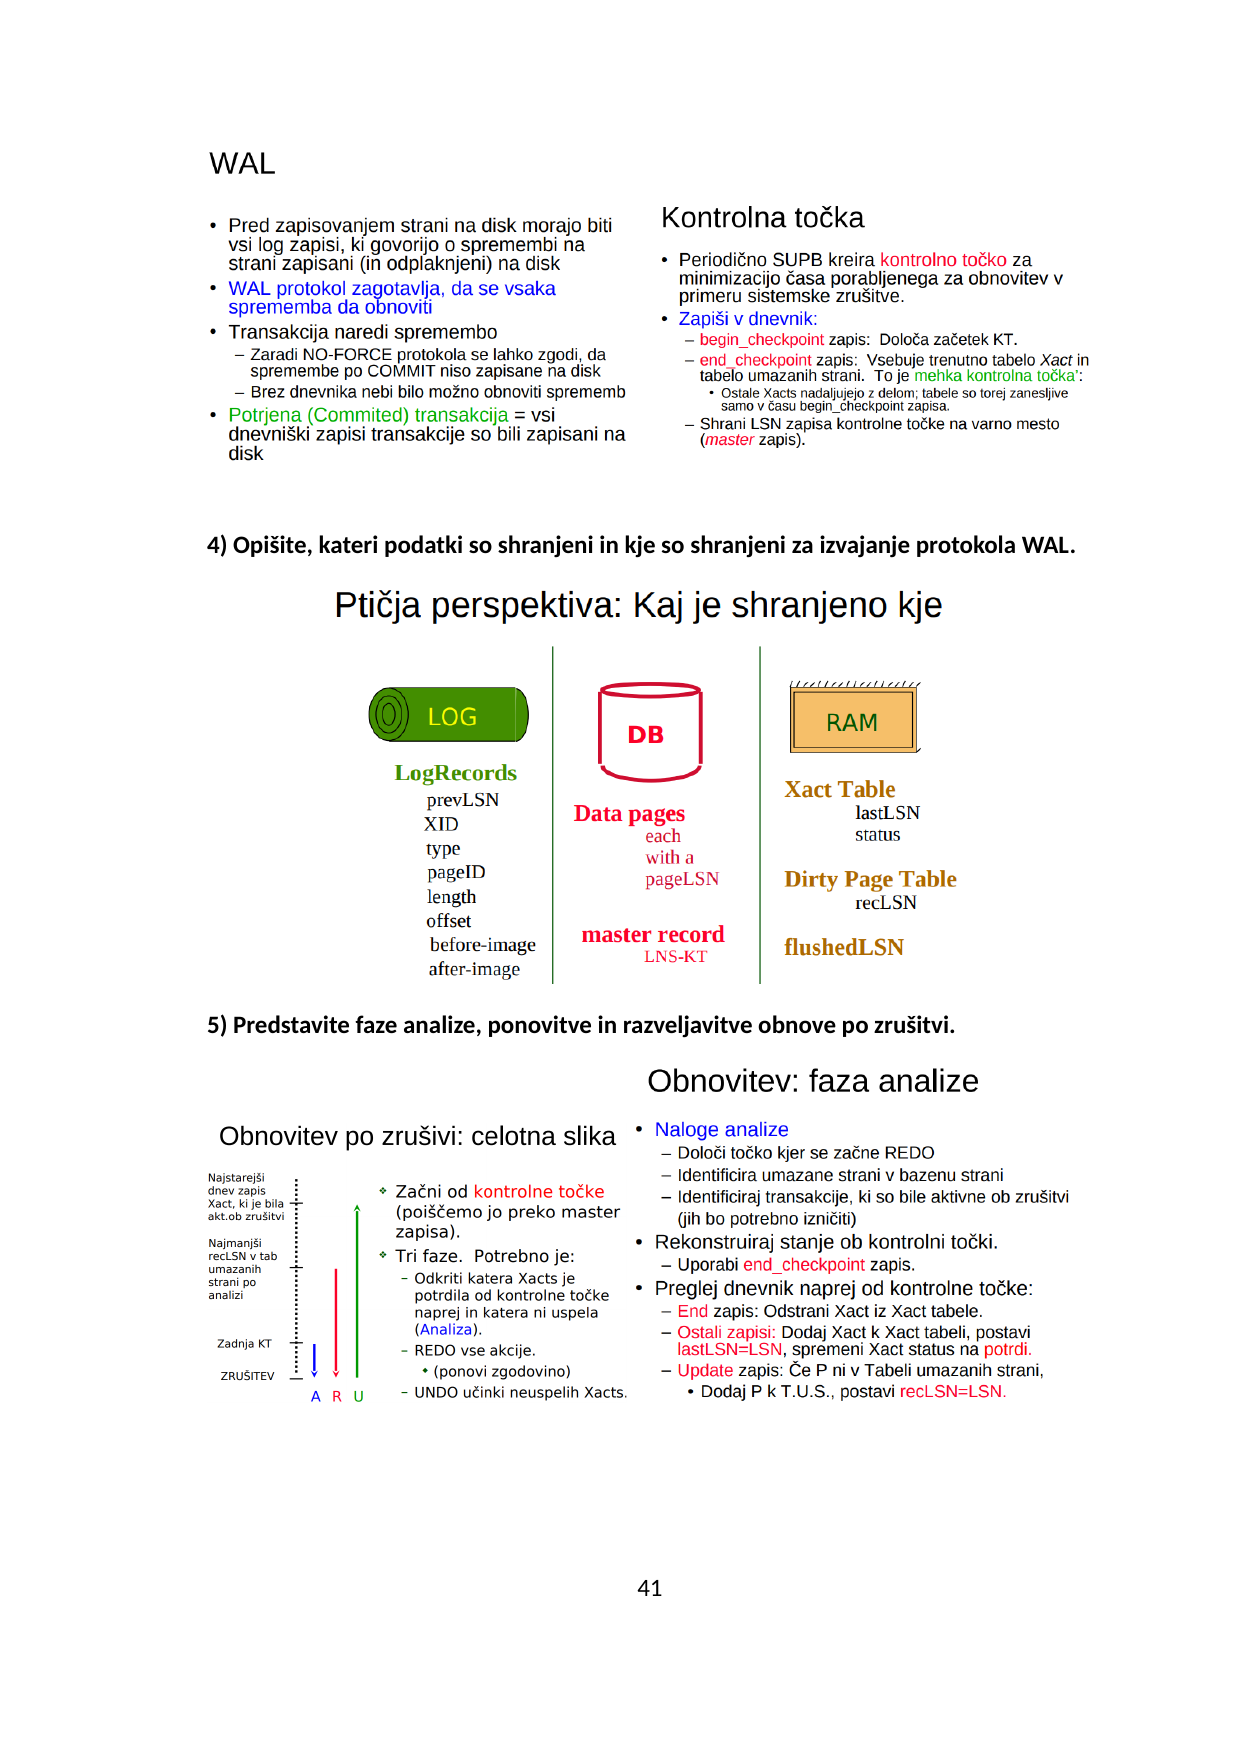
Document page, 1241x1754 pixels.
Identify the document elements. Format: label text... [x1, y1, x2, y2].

text 5) Predstavite faze analize, ponovitve in razveljavitve obnove po zrušitvi. [207, 1009, 1092, 1039]
picture [632, 1064, 1072, 1403]
picture [206, 1123, 627, 1403]
picture [206, 147, 631, 463]
picture [656, 203, 1092, 450]
picture [327, 585, 972, 984]
text 4) Opišite, kateri podatki so shranjeni in kje so shranjeni za izvajanje protokola WAL. [207, 530, 1092, 560]
